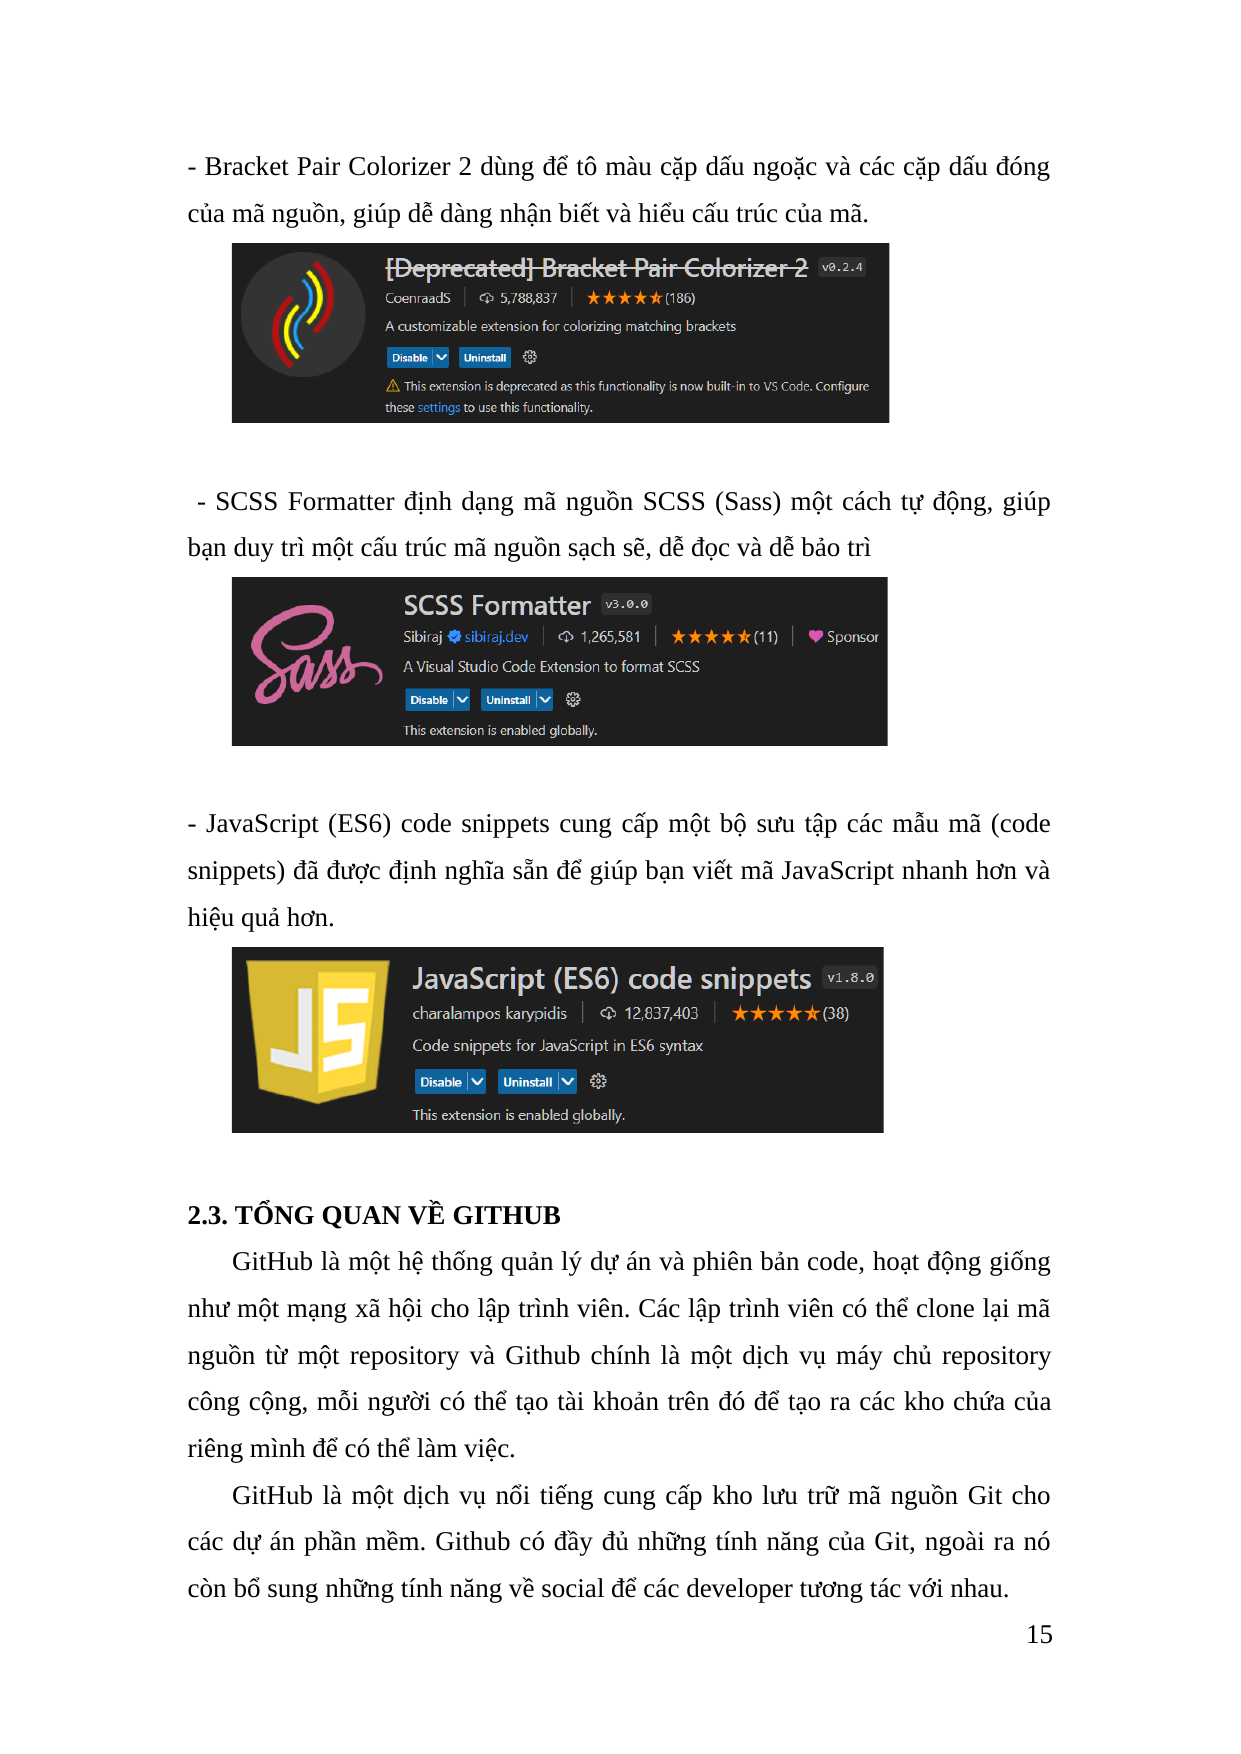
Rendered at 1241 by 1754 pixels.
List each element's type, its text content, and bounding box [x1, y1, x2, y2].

text GitHub là một dịch vụ nổi tiếng cung cấp kho lưu trữ mã nguồn Git cho các dự án phần mềm. Github có đầy đủ những tính năng của Git, ngoài ra nó còn bổ sung những tính năng về social để các developer tương tác với nhau. [187, 1479, 1053, 1603]
picture [231, 577, 888, 746]
picture [231, 243, 890, 423]
subtitle 2.3. TỔNG QUAN VỀ GITHUB [187, 1199, 1053, 1230]
text - Bracket Pair Colorizer 2 dùng để tô màu cặp dấu ngoặc và các cặp dấu đóng của mã nguồn, giúp dễ dàng nhận biết và hiểu cấu trúc của mã. [187, 150, 1053, 228]
text GitHub là một hệ thống quản lý dự án và phiên bản code, hoạt động giống như một mạng xã hội cho lập trình viên. Các lập trình viên có thể clone lại mã nguồn từ một repository và Github chính là một dịch vụ máy chủ repository công cộng, mỗi người có thể tạo tài khoản trên đó để tạo ra các kho chứa của riêng mình để có thể làm việc. [187, 1245, 1053, 1463]
picture [231, 947, 884, 1133]
text - JavaScript (ES6) code snippets cung cấp một bộ sưu tập các mẫu mã (code snippets) đã được định nghĩa sẵn để giúp bạn viết mã JavaScript nhanh hơn và hiệu quả hơn. [187, 807, 1053, 932]
text - SCSS Formatter định dạng mã nguồn SCSS (Sass) một cách tự động, giúp bạn duy trì một cấu trúc mã nguồn sạch sẽ, dễ đọc và dễ bảo trì [187, 484, 1053, 562]
